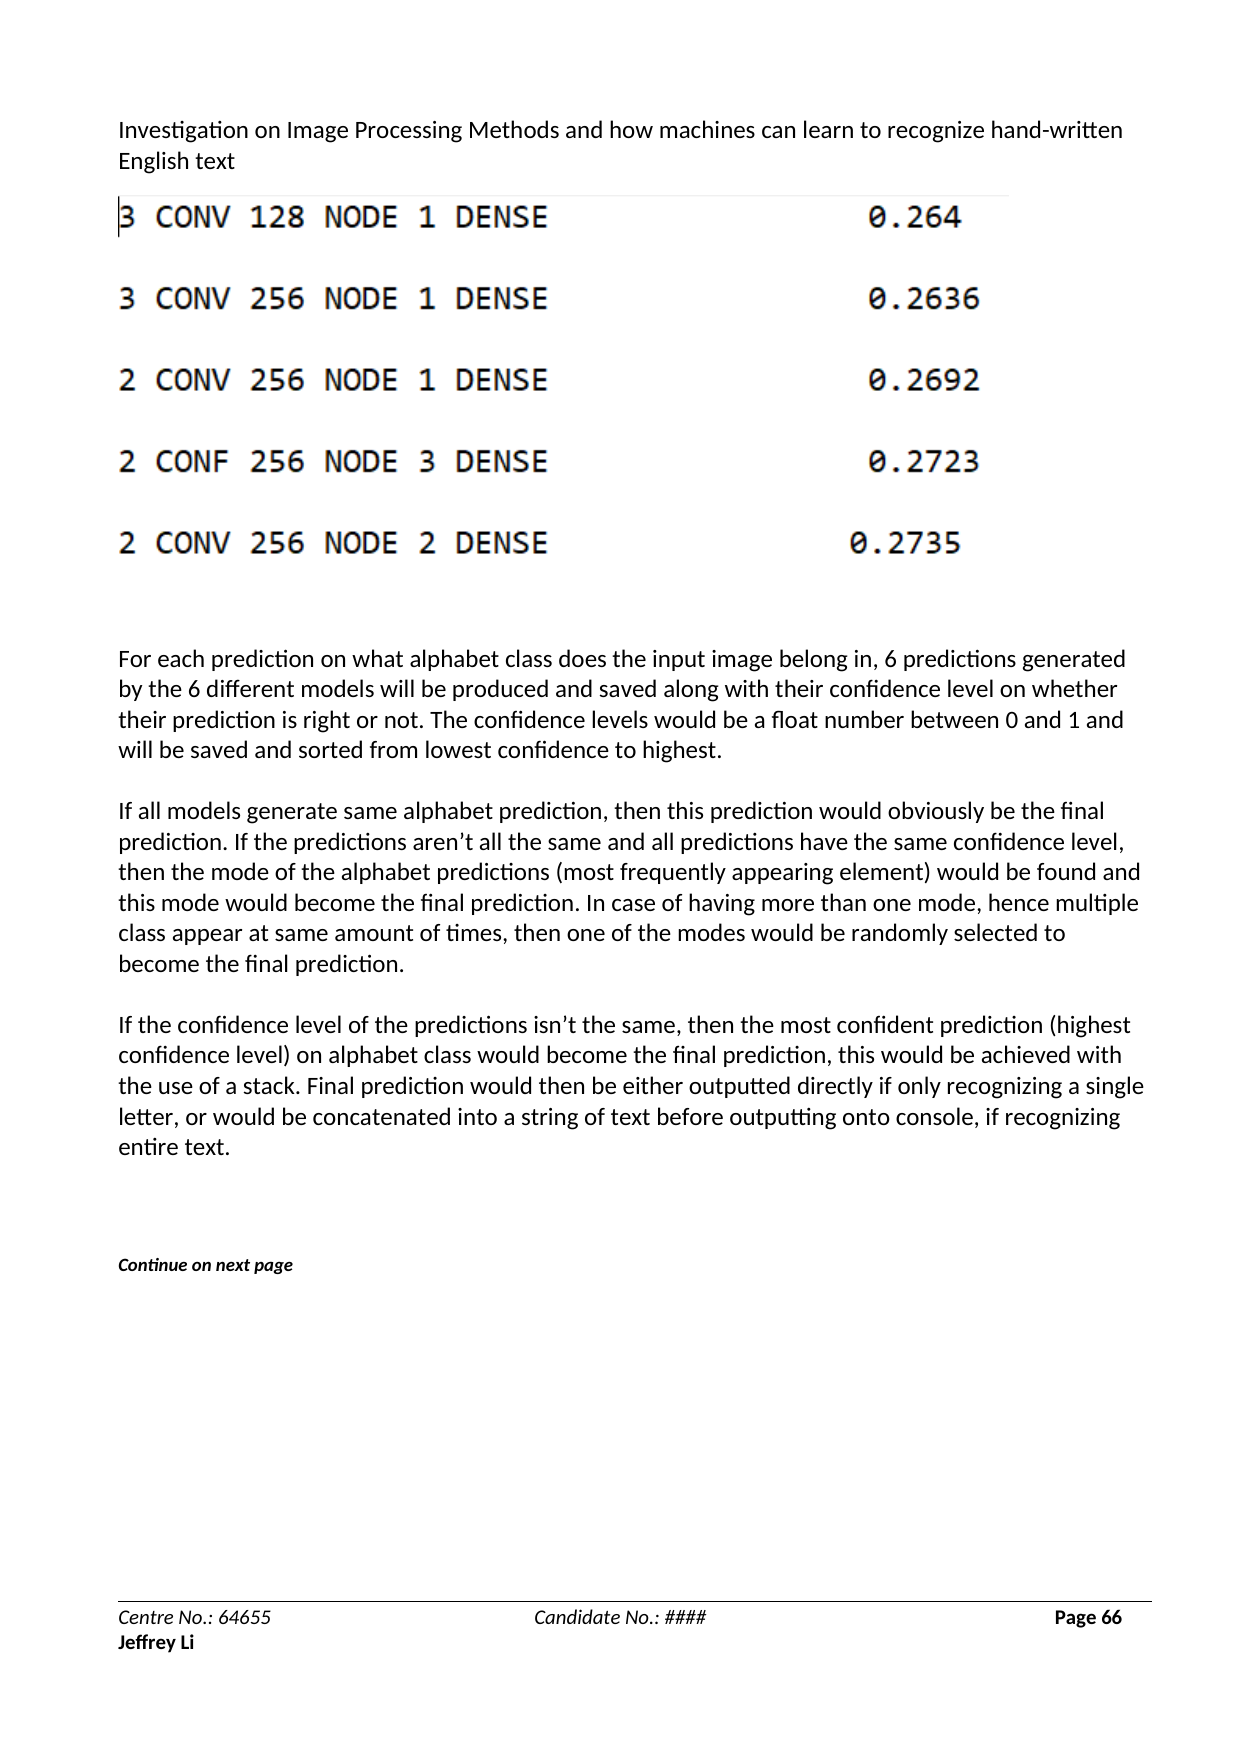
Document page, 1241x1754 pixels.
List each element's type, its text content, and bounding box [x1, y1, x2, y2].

picture [118, 195, 1009, 582]
text For each prediction on what alphabet class does the input image belong in, 6 predictions generated by the 6 different models will be produced and saved along with their confidence level on whether their prediction is right or not. The confidence levels would be a float number between 0 and 1 and will be saved and sorted from lowest confidence to highest. [118, 643, 1152, 765]
text If the confidence level of the predictions isn’t the same, then the most confident prediction (highest confidence level) on alphabet class would become the final prediction, this would be achieved with the use of a stack. Final prediction would then be either outputted directly if only recognizing a single letter, or would be concatenated into a string of text before outputting onto console, if recognizing entire text. [118, 1009, 1152, 1162]
text If all models generate same alphabet prediction, then this prediction would obviously be the final prediction. If the predictions aren’t all the same and all predictions have the same confidence level, then the mode of the alphabet predictions (most frequently appearing element) would be found and this mode would become the final prediction. In case of having more than one mode, hence multiple class appear at same amount of times, then one of the modes would be randomly selected to become the final prediction. [118, 795, 1152, 978]
text Continue on next page [118, 1253, 1152, 1276]
